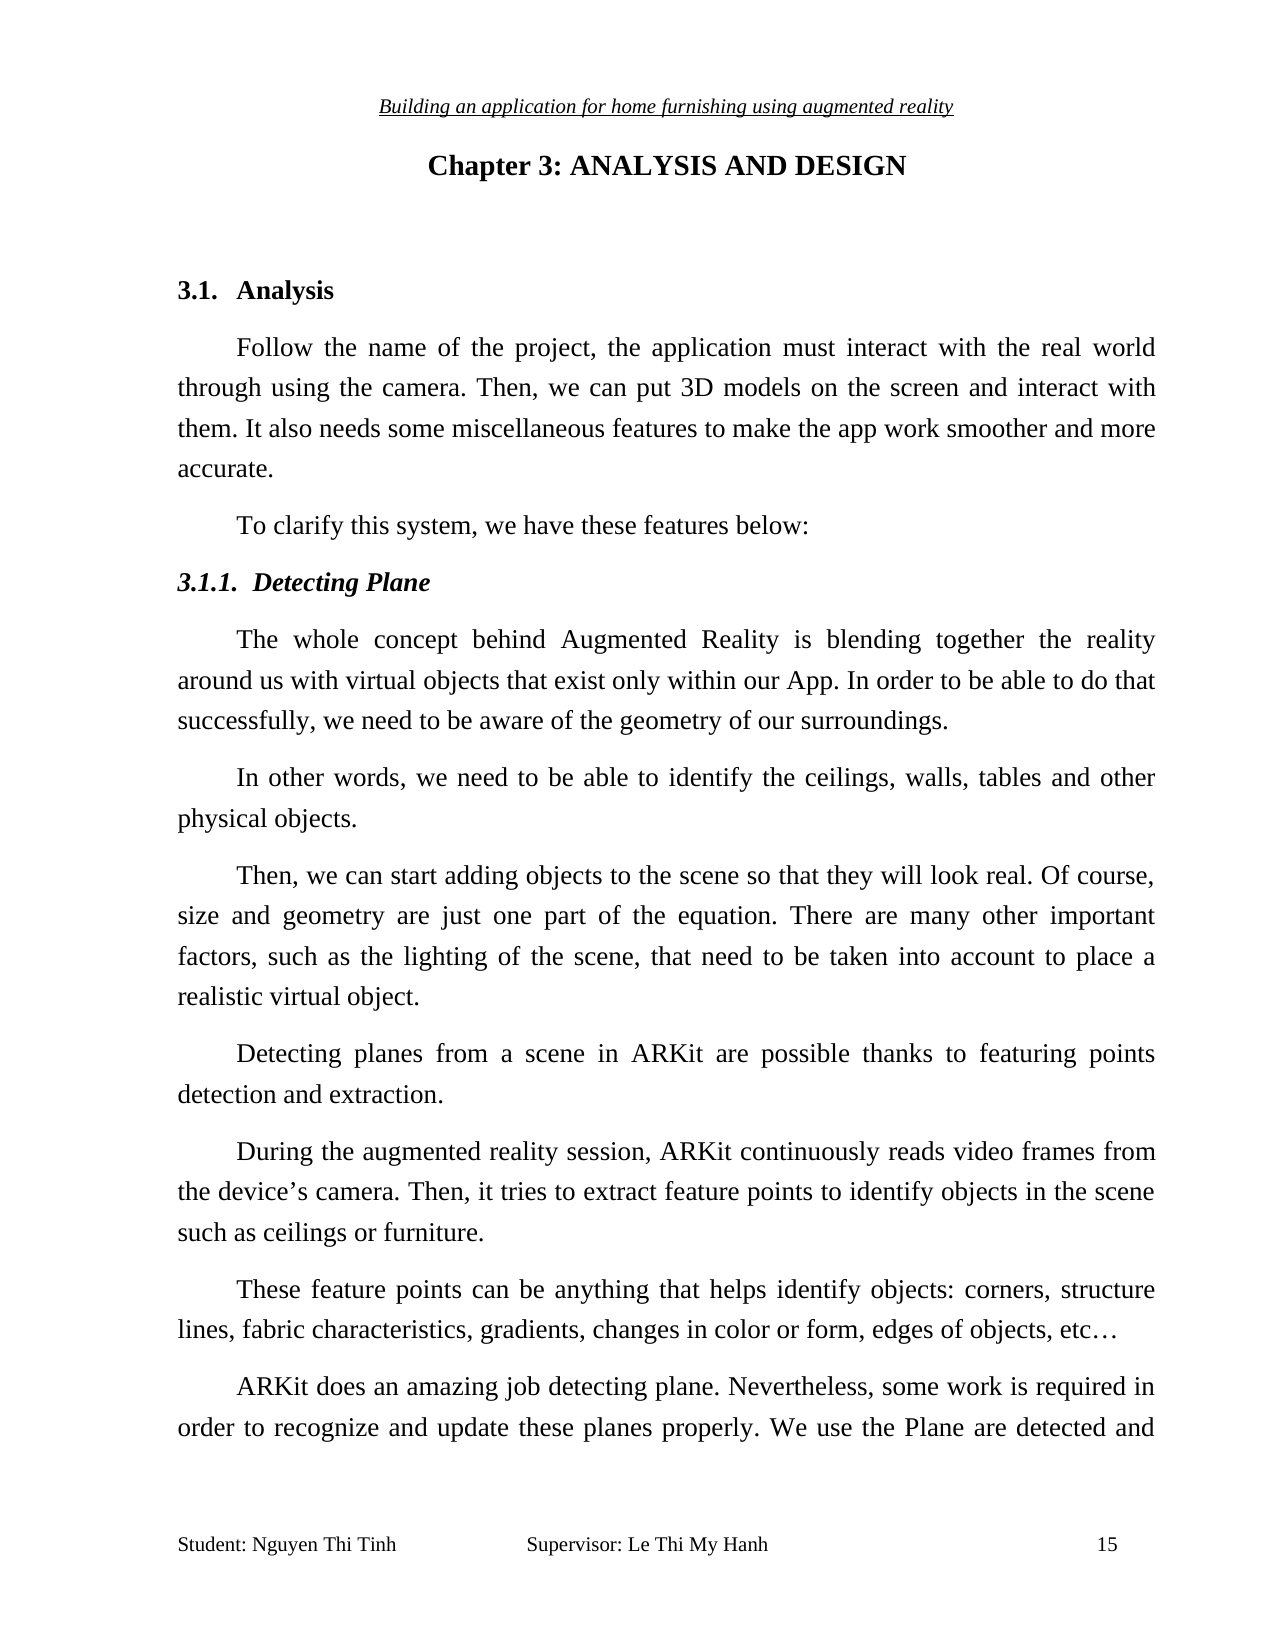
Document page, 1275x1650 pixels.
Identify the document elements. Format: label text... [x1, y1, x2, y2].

list Analysis [177, 274, 1157, 305]
subtitle Chapter 3: ANALYSIS AND DESIGN [177, 148, 1157, 181]
text Follow the name of the project, the application must interact with the real world through using the camera. Then, we can put 3D models on the screen and interact with them. It also needs some miscellaneous features to make the app work smoother and more accurate. [177, 331, 1157, 483]
text These feature points can be anything that helps identify objects: corners, structure lines, fabric characteristics, gradients, changes in color or form, edges of objects, etc… [177, 1273, 1157, 1344]
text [177, 1370, 1157, 1442]
text Detecting planes from a scene in ARKit are possible thanks to featuring points detection and extraction. [177, 1037, 1157, 1109]
text The whole concept behind Augmented Reality is blending together the reality around us with virtual objects that exist only within our App. In order to be able to do that successfully, we need to be aware of the geometry of our surroundings. [177, 624, 1157, 736]
text In other words, we need to be able to identify the ceilings, walls, tables and other physical objects. [177, 762, 1157, 833]
text During the augmented reality session, ARKit continuously reads video frames from the device’s camera. Then, it tries to extract feature points to identify objects in the scene such as ceilings or furniture. [177, 1135, 1157, 1247]
text To clarify this system, we have these features below: [177, 509, 1157, 541]
text Then, we can start adding objects to the scene so that they will look real. Of course, size and geometry are just one part of the equation. There are many other important factors, such as the lighting of the scene, that need to be taken into account to place a realistic virtual object. [177, 859, 1157, 1011]
list Detecting Plane [177, 567, 1157, 598]
